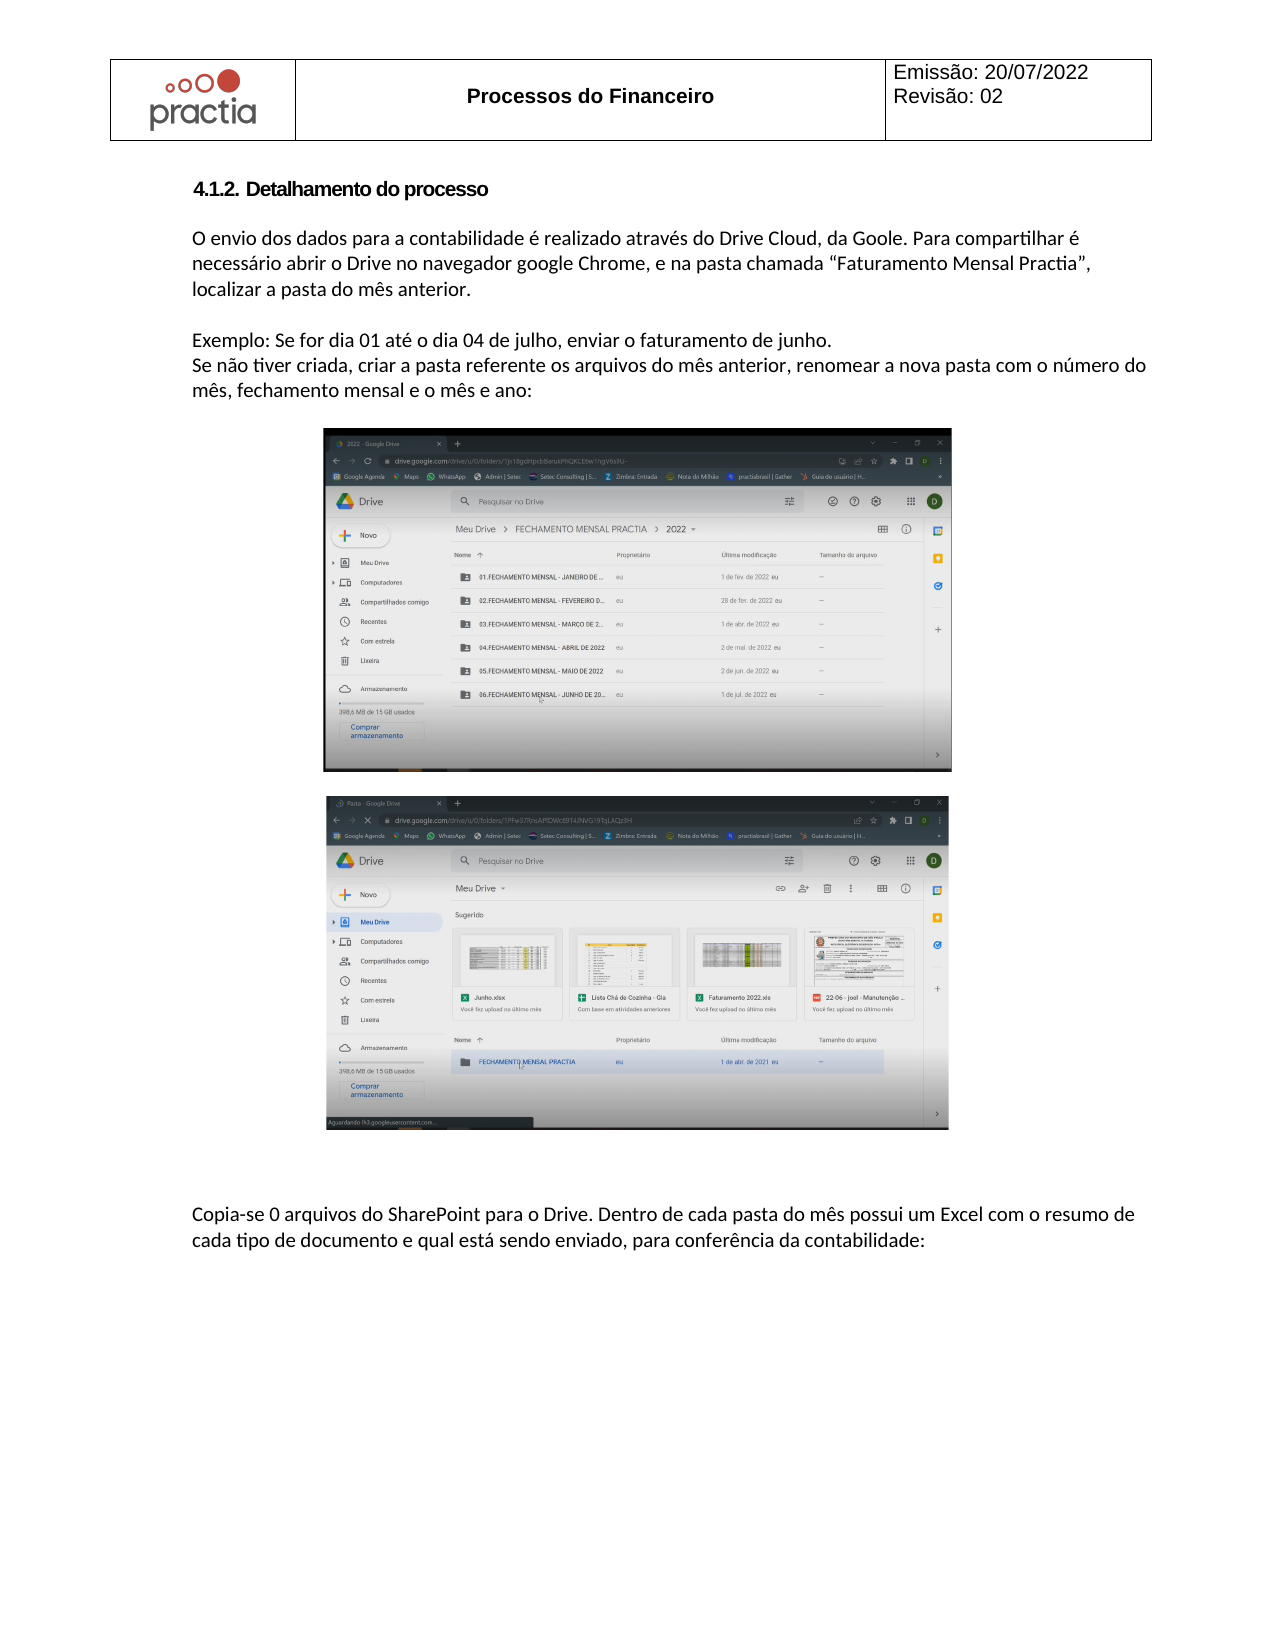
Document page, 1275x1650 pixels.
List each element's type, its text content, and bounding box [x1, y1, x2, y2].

picture [326, 796, 949, 1130]
text Se não tiver criada, criar a pasta referente os arquivos do mês anterior, renomear a nova pasta com o número do mês, fechamento mensal e o mês e ano: [192, 352, 1157, 403]
picture [323, 428, 952, 772]
text Exemplo: Se for dia 01 até o dia 04 de julho, enviar o faturamento de junho. [192, 327, 1157, 352]
text O envio dos dados para a contabilidade é realizado através do Drive Cloud, da Goole. Para compartilhar é necessário abrir o Drive no navegador google Chrome, e na pasta chamada “Faturamento Mensal Practia”, localizar a pasta do mês anterior. [192, 225, 1157, 301]
title Detalhamento do processo [193, 177, 1157, 201]
picture [137, 60, 269, 141]
text Copia-se 0 arquivos do SharePoint para o Drive. Dentro de cada pasta do mês possui um Excel com o resumo de cada tipo de documento e qual está sendo enviado, para conferência da contabilidade: [192, 1202, 1157, 1252]
